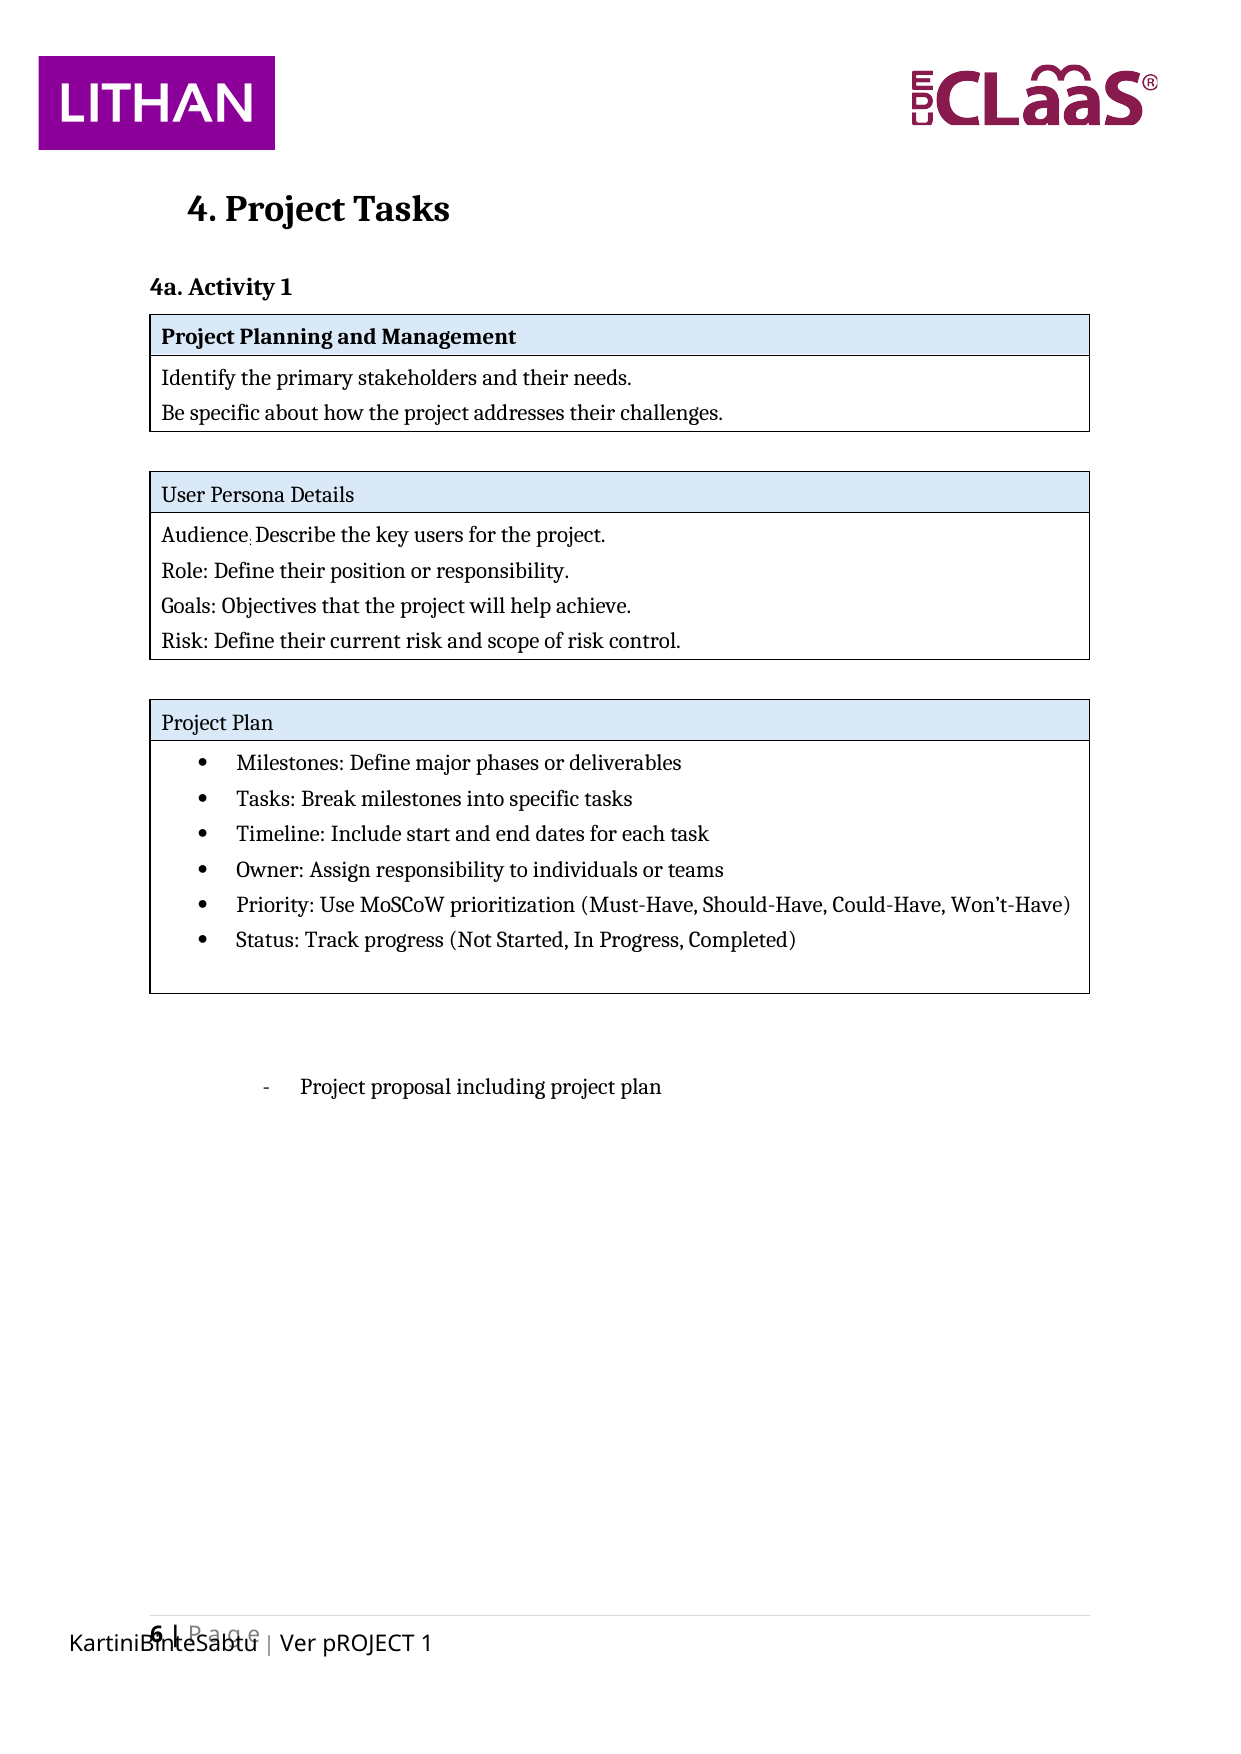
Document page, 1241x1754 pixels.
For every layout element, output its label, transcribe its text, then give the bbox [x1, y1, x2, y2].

picture [911, 64, 1158, 126]
list Project Tasks [187, 187, 1090, 231]
list Project proposal including project plan [262, 1067, 1090, 1100]
table_header Project Planning and Management [151, 315, 1089, 354]
table_cell Milestones: Define major phases or deliverables Tasks: Break milestones into specific tasks Timeline: Include start and end dates for each task Owner: Assign responsibility to individuals or teams Priority: Use MoSCoW prioritization (Must-Have, Should-Have, Could-Have, Won’t-Have) Status: Track progress (Not Started, In Progress, Completed) [151, 741, 1089, 993]
list 4a. Activity 1 [150, 268, 1090, 301]
table_header User Persona Details [151, 472, 1089, 512]
table_cell Audience: Describe the key users for the project. Role: Define their position or responsibility. Goals: Objectives that the project will help achieve. Risk: Define their current risk and scope of risk control. [151, 513, 1089, 659]
table_header Project Plan [151, 700, 1089, 740]
picture [38, 56, 275, 150]
table_cell Identify the primary stakeholders and their needs. Be specific about how the project addresses their challenges. [151, 356, 1089, 431]
